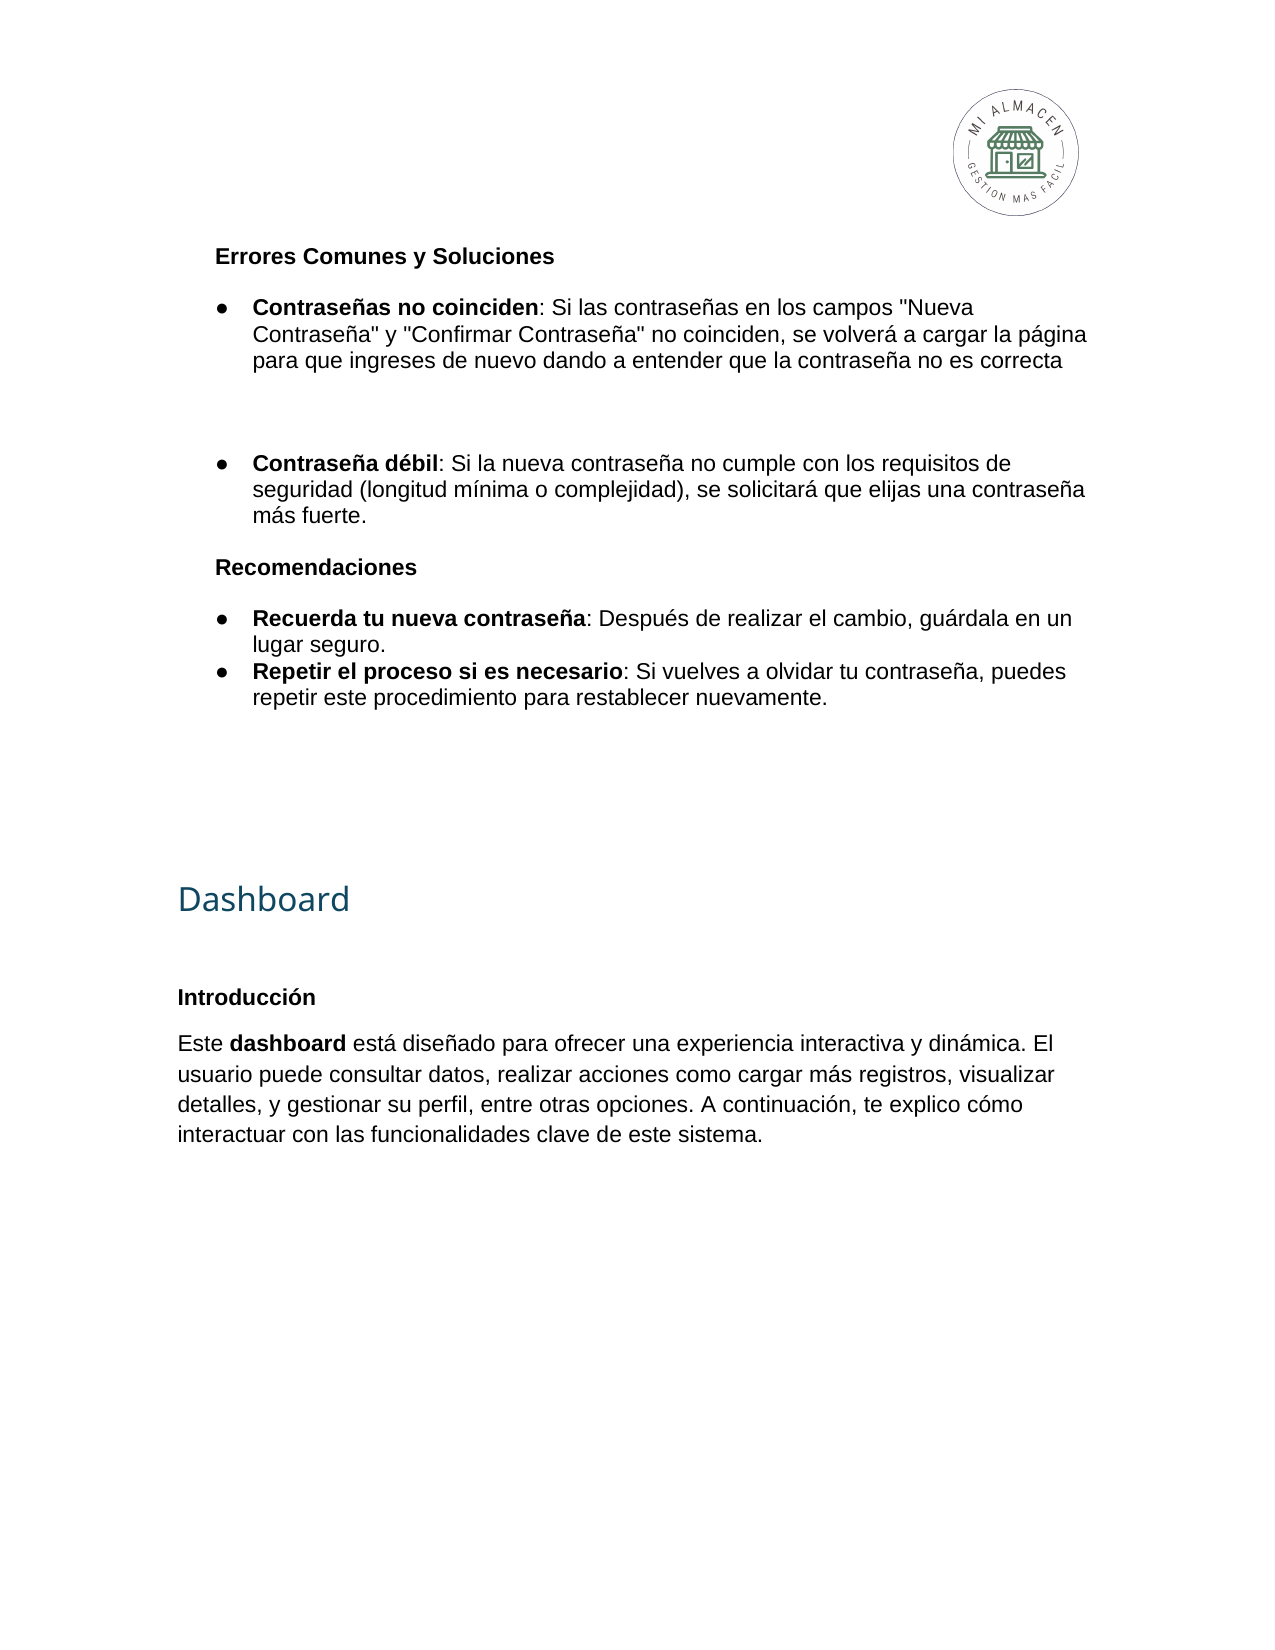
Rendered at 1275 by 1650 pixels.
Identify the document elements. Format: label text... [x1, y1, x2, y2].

picture [937, 73, 1098, 235]
list Contraseña débil: Si la nueva contraseña no cumple con los requisitos de seguridad (longitud mínima o complejidad), se solicitará que elijas una contraseña más fuerte. [215, 450, 1098, 529]
list Recuerda tu nueva contraseña: Después de realizar el cambio, guárdala en un lugar seguro. [215, 605, 1098, 658]
list Repetir el proceso si es necesario: Si vuelves a olvidar tu contraseña, puedes repetir este procedimiento para restablecer nuevamente. [215, 658, 1098, 711]
list Contraseñas no coinciden: Si las contraseñas en los campos "Nueva Contraseña" y "Confirmar Contraseña" no coinciden, se volverá a cargar la página para que ingreses de nuevo dando a entender que la contraseña no es correcta [215, 294, 1098, 373]
text Introducción [177, 983, 1098, 1010]
subtitle Recomendaciones [215, 554, 1098, 580]
subtitle Dashboard [177, 876, 1098, 922]
subtitle Errores Comunes y Soluciones [215, 243, 1098, 269]
text Este dashboard está diseñado para ofrecer una experiencia interactiva y dinámica. El usuario puede consultar datos, realizar acciones como cargar más registros, visualizar detalles, y gestionar su perfil, entre otras opciones. A continuación, te explico cómo interactuar con las funcionalidades clave de este sistema. [177, 1030, 1098, 1147]
